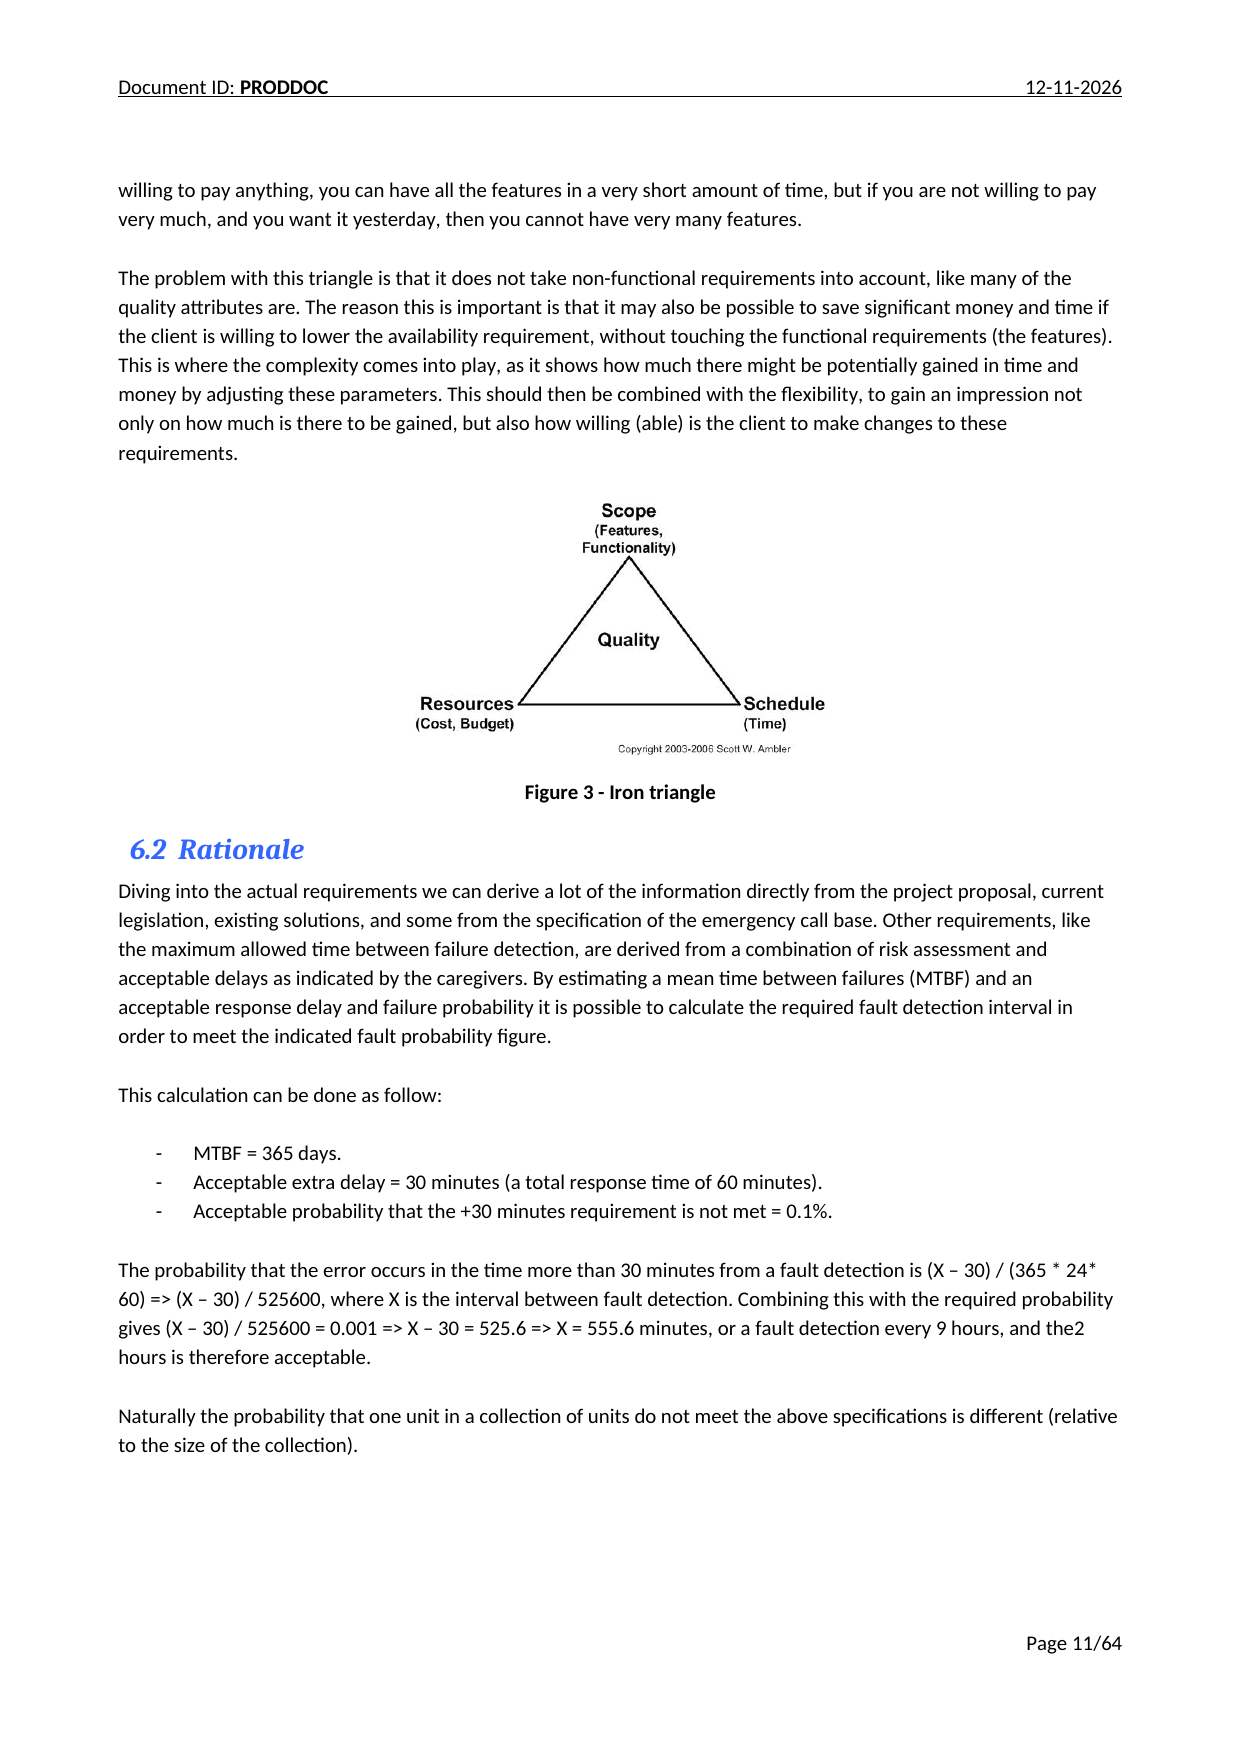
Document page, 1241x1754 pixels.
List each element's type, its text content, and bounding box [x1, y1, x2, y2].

text Figure 3 - Iron triangle [118, 779, 1122, 804]
list Acceptable extra delay = 30 minutes (a total response time of 60 minutes). [156, 1169, 1122, 1195]
text Diving into the actual requirements we can derive a lot of the information directly from the project proposal, current legislation, existing solutions, and some from the specification of the emergency call base. Other requirements, like the maximum allowed time between failure detection, are derived from a combination of risk assessment and acceptable delays as indicated by the caregivers. By estimating a mean time between failures (MTBF) and an acceptable response delay and failure probability it is possible to calculate the required fault detection interval in order to meet the indicated fault probability figure. [118, 878, 1122, 1049]
list MTBF = 365 days. [156, 1140, 1122, 1166]
text The problem with this triangle is that it does not take non-functional requirements into account, like many of the quality attributes are. The reason this is important is that it may also be possible to save significant money and time if the client is willing to lower the availability requirement, without touching the functional requirements (the features). This is where the complexity comes into play, as it shows how much there might be potentially gained in time and money by adjusting these parameters. This should then be combined with the flexibility, to gain an impression not only on how much is there to be gained, but also how willing (able) is the client to make changes to these requirements. [118, 265, 1122, 465]
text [118, 177, 1122, 232]
text This calculation can be done as follow: [118, 1082, 1122, 1107]
text The probability that the error occurs in the time more than 30 minutes from a fault detection is (X – 30) / (365 * 24* 60) => (X – 30) / 525600, where X is the interval between fault detection. Combining this with the required probability gives (X – 30) / 525600 = 0.001 => X – 30 = 525.6 => X = 555.6 minutes, or a fault detection every 9 hours, and the2 hours is therefore acceptable. [118, 1257, 1122, 1370]
subtitle Rationale [130, 833, 1122, 867]
text Naturally the probability that one unit in a collection of units do not meet the above specifications is different (relative to the size of the collection). [118, 1403, 1122, 1457]
list Acceptable probability that the +30 minutes requirement is not met = 0.1%. [156, 1199, 1122, 1224]
picture [415, 498, 825, 755]
